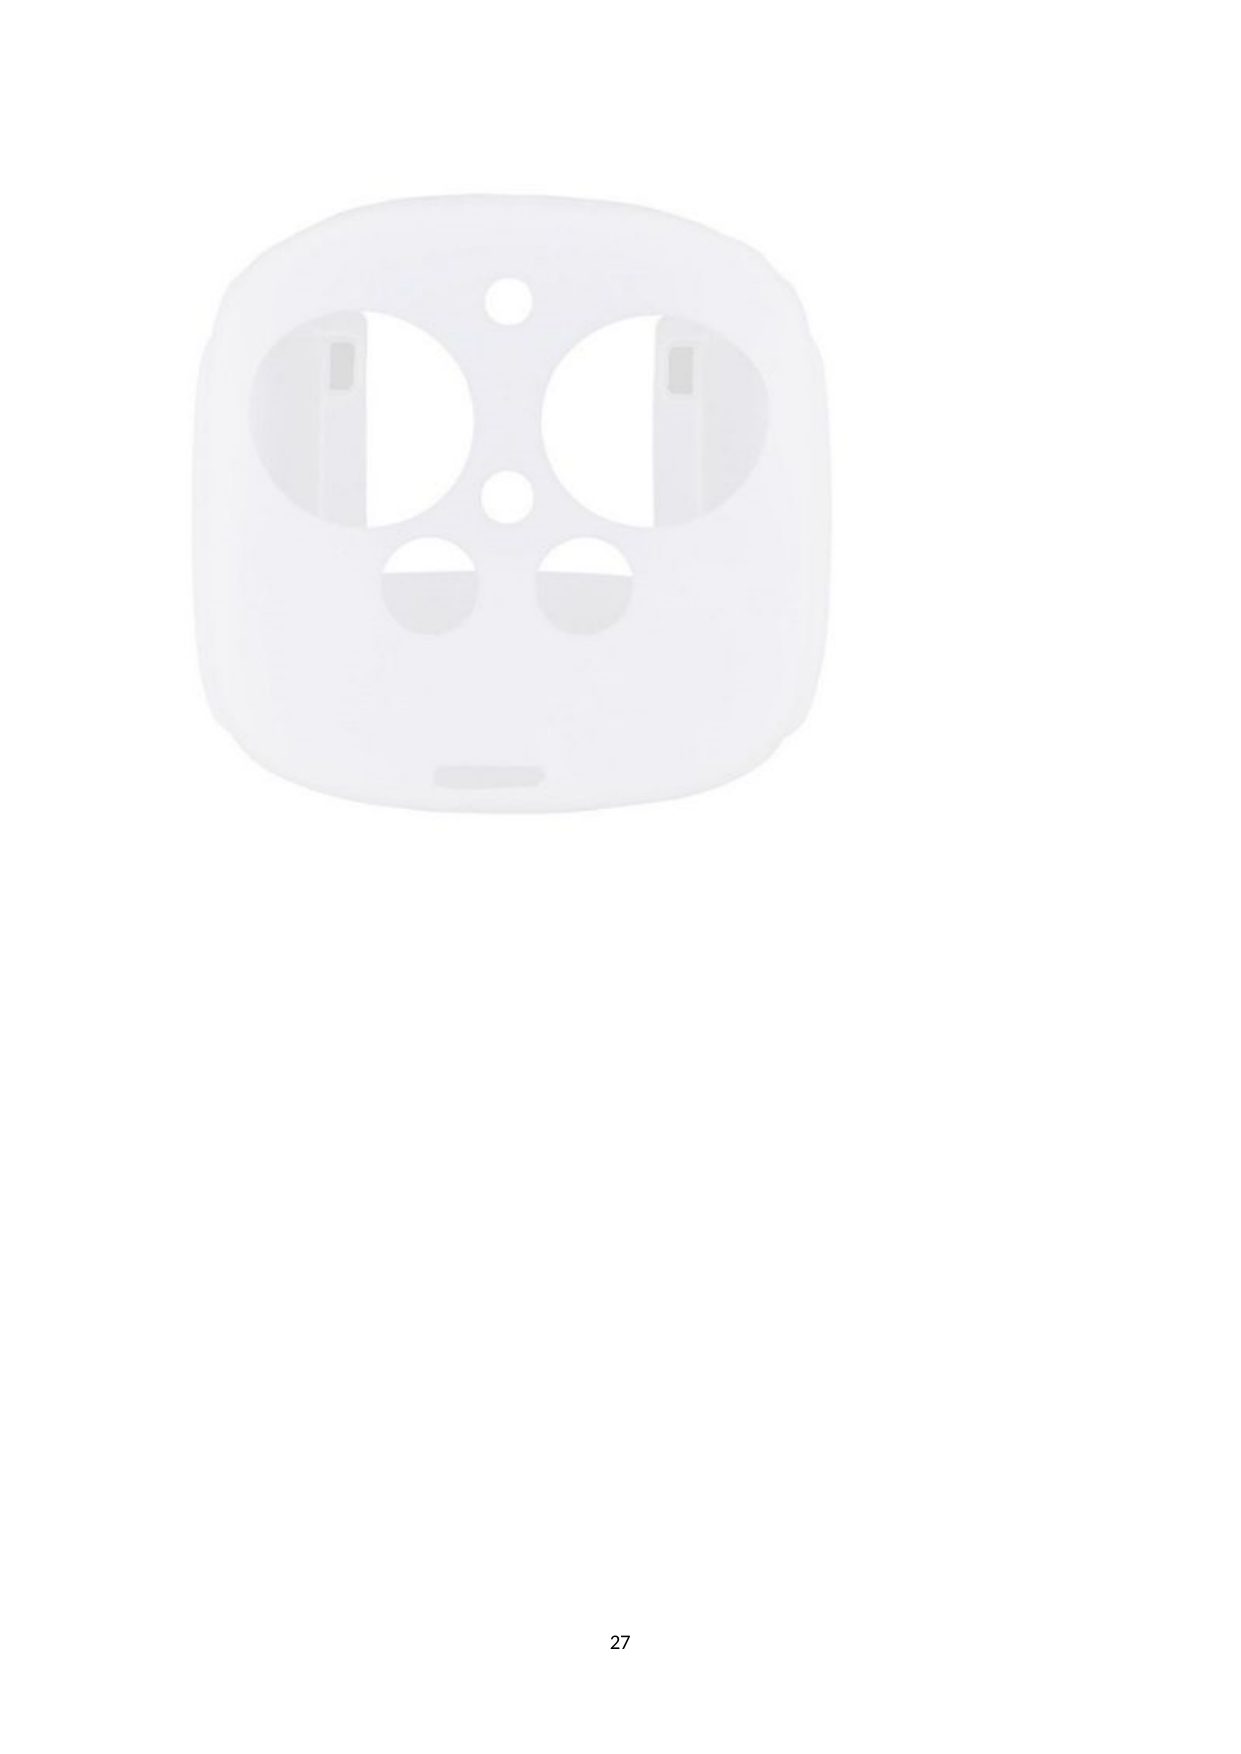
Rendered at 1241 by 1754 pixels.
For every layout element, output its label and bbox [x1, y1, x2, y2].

picture [147, 147, 872, 853]
